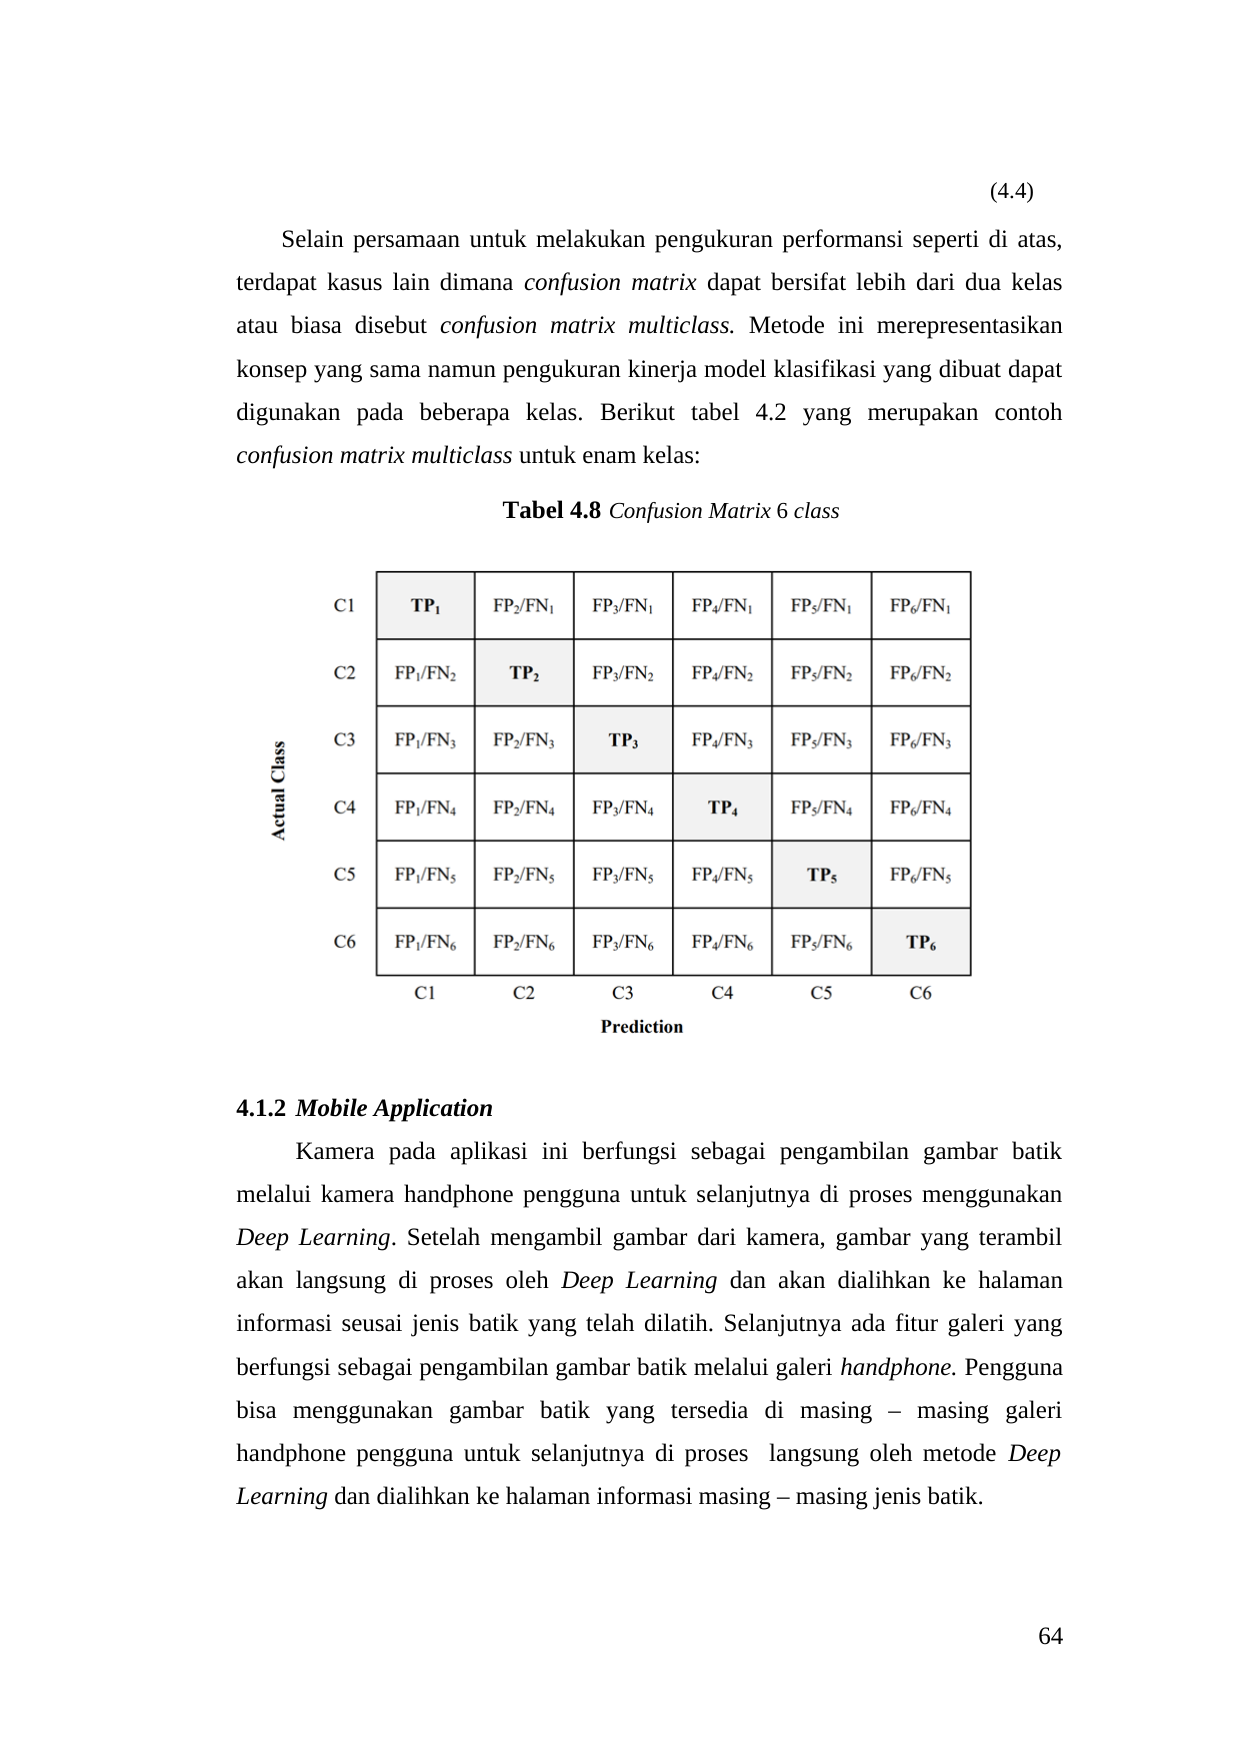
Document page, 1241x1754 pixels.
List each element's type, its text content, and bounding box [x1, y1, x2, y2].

text Selain persamaan untuk melakukan pengukuran performansi seperti di atas, terdapat kasus lain dimana confusion matrix dapat bersifat lebih dari dua kelas atau biasa disebut confusion matrix multiclass. Metode ini merepresentasikan konsep yang sama namun pengukuran kinerja model klasifikasi yang dibuat dapat digunakan pada beberapa kelas. Berikut tabel 4.2 yang merupakan contoh confusion matrix multiclass untuk enam kelas: [236, 224, 1063, 469]
text (4.4) [236, 177, 1034, 203]
text Kamera pada aplikasi ini berfungsi sebagai pengambilan gambar batik melalui kamera handphone pengguna untuk selanjutnya di proses menggunakan Deep Learning. Setelah mengambil gambar dari kamera, gambar yang terambil akan langsung di proses oleh Deep Learning dan akan dialihkan ke halaman informasi seusai jenis batik yang telah dilatih. Selanjutnya ada fitur galeri yang berfungsi sebagai pengambilan gambar batik melalui galeri handphone. Pengguna bisa menggunakan gambar batik yang tersedia di masing – masing galeri handphone pengguna untuk selanjutnya di proses langsung oleh metode Deep Learning dan dialihkan ke halaman informasi masing – masing jenis batik. [236, 1136, 1063, 1510]
picture [227, 540, 1054, 1058]
